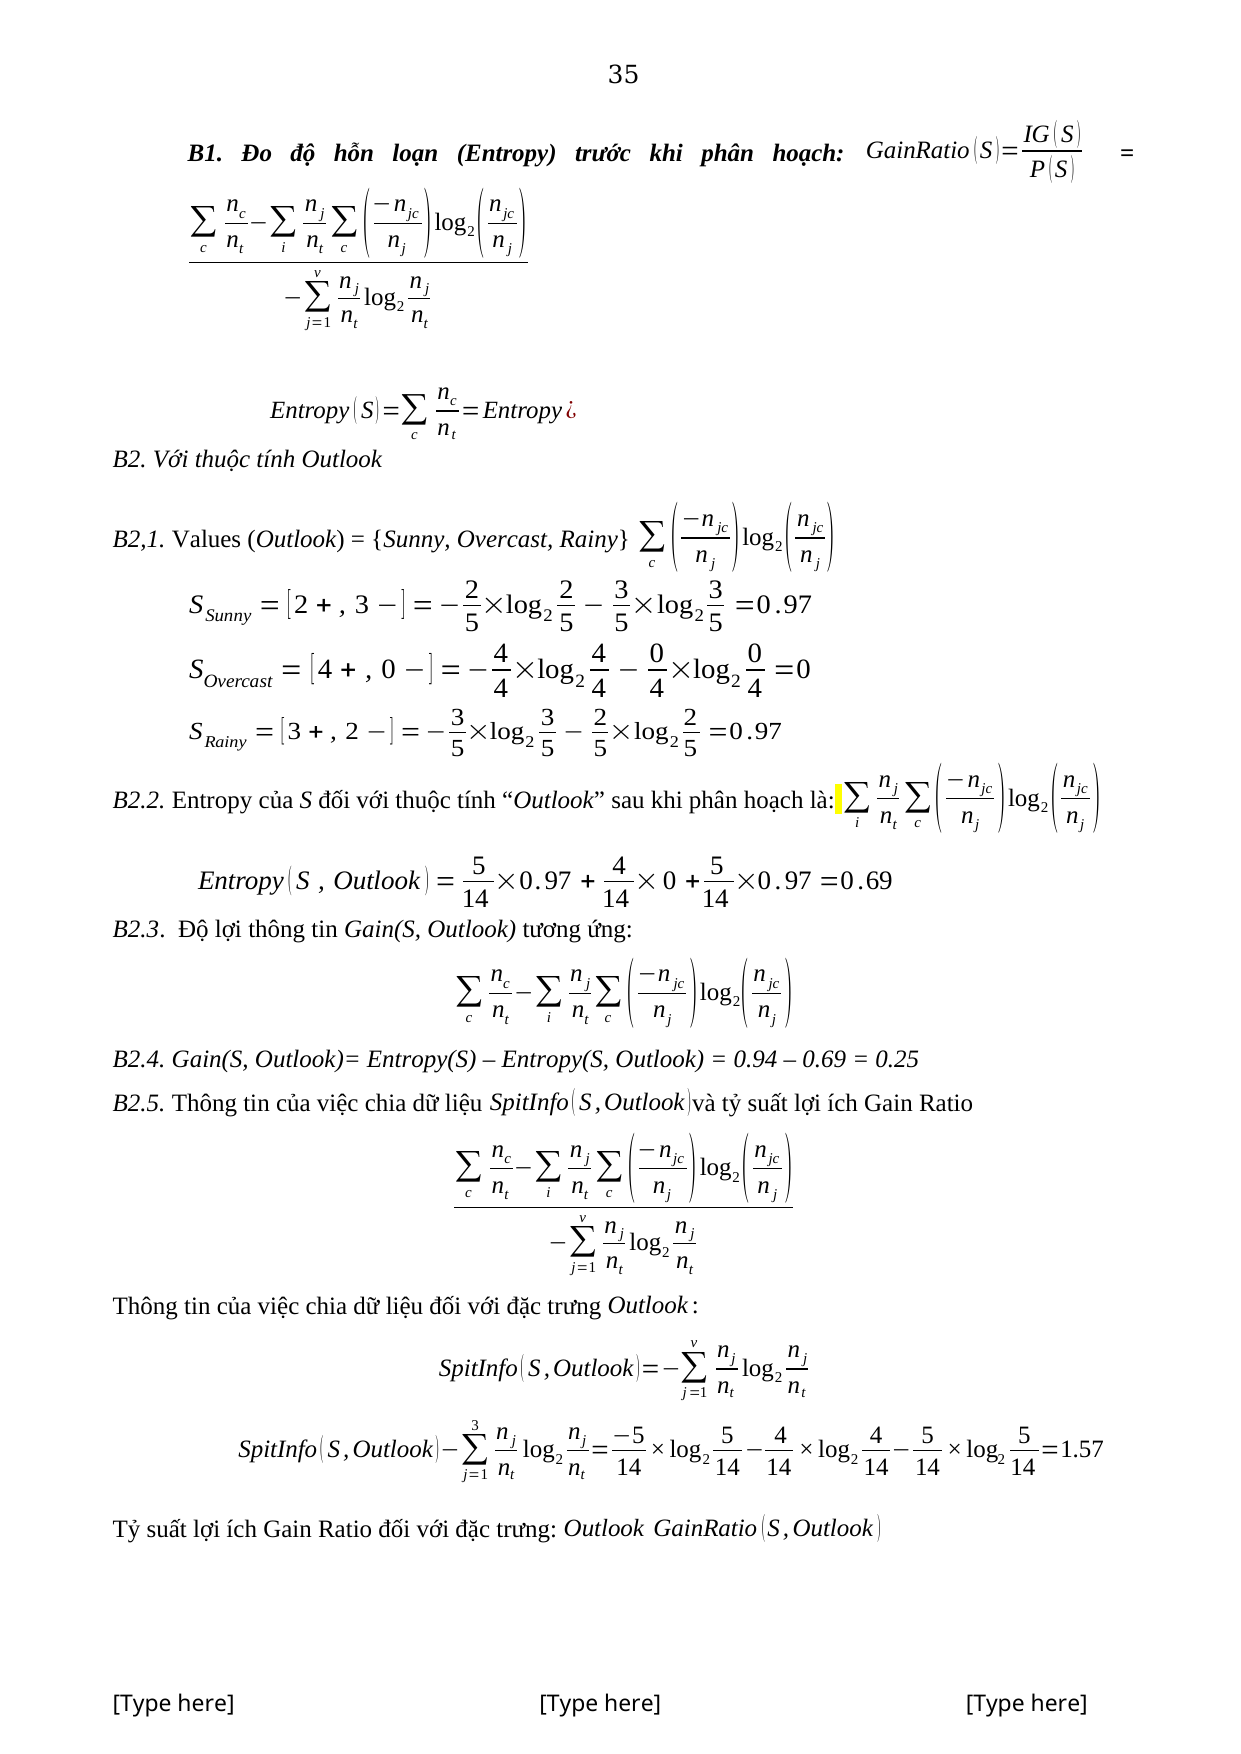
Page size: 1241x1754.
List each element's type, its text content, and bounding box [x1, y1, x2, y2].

list B2.2. Entropy của S đối với thuộc tính “Outlook” sau khi phân hoạch là: [112, 762, 1134, 836]
list B2.4. Gain(S, Outlook)= Entropy(S) – Entropy(S, Outlook) = 0.94 – 0.69 = 0.25 [112, 1044, 1134, 1073]
list B2,1. Values (Outlook) = {Sunny, Overcast, Rainy} [112, 473, 1134, 575]
list B2. Với thuộc tính Outlook [112, 444, 1134, 473]
list B2.5. Thông tin của việc chia dữ liệu và tỷ suất lợi ích Gain Ratio [112, 1087, 1134, 1118]
text B2.3. Độ lợi thông tin Gain(S, Outlook) tương ứng: [112, 914, 1134, 942]
text Tỷ suất lợi ích Gain Ratio đối với đặc trưng: [112, 1513, 1134, 1543]
list Thông tin của việc chia dữ liệu đối với đặc trưng [112, 1291, 1134, 1319]
list B1. Đo độ hỗn loạn (Entropy) trước khi phân hoạch: = [187, 119, 1134, 332]
